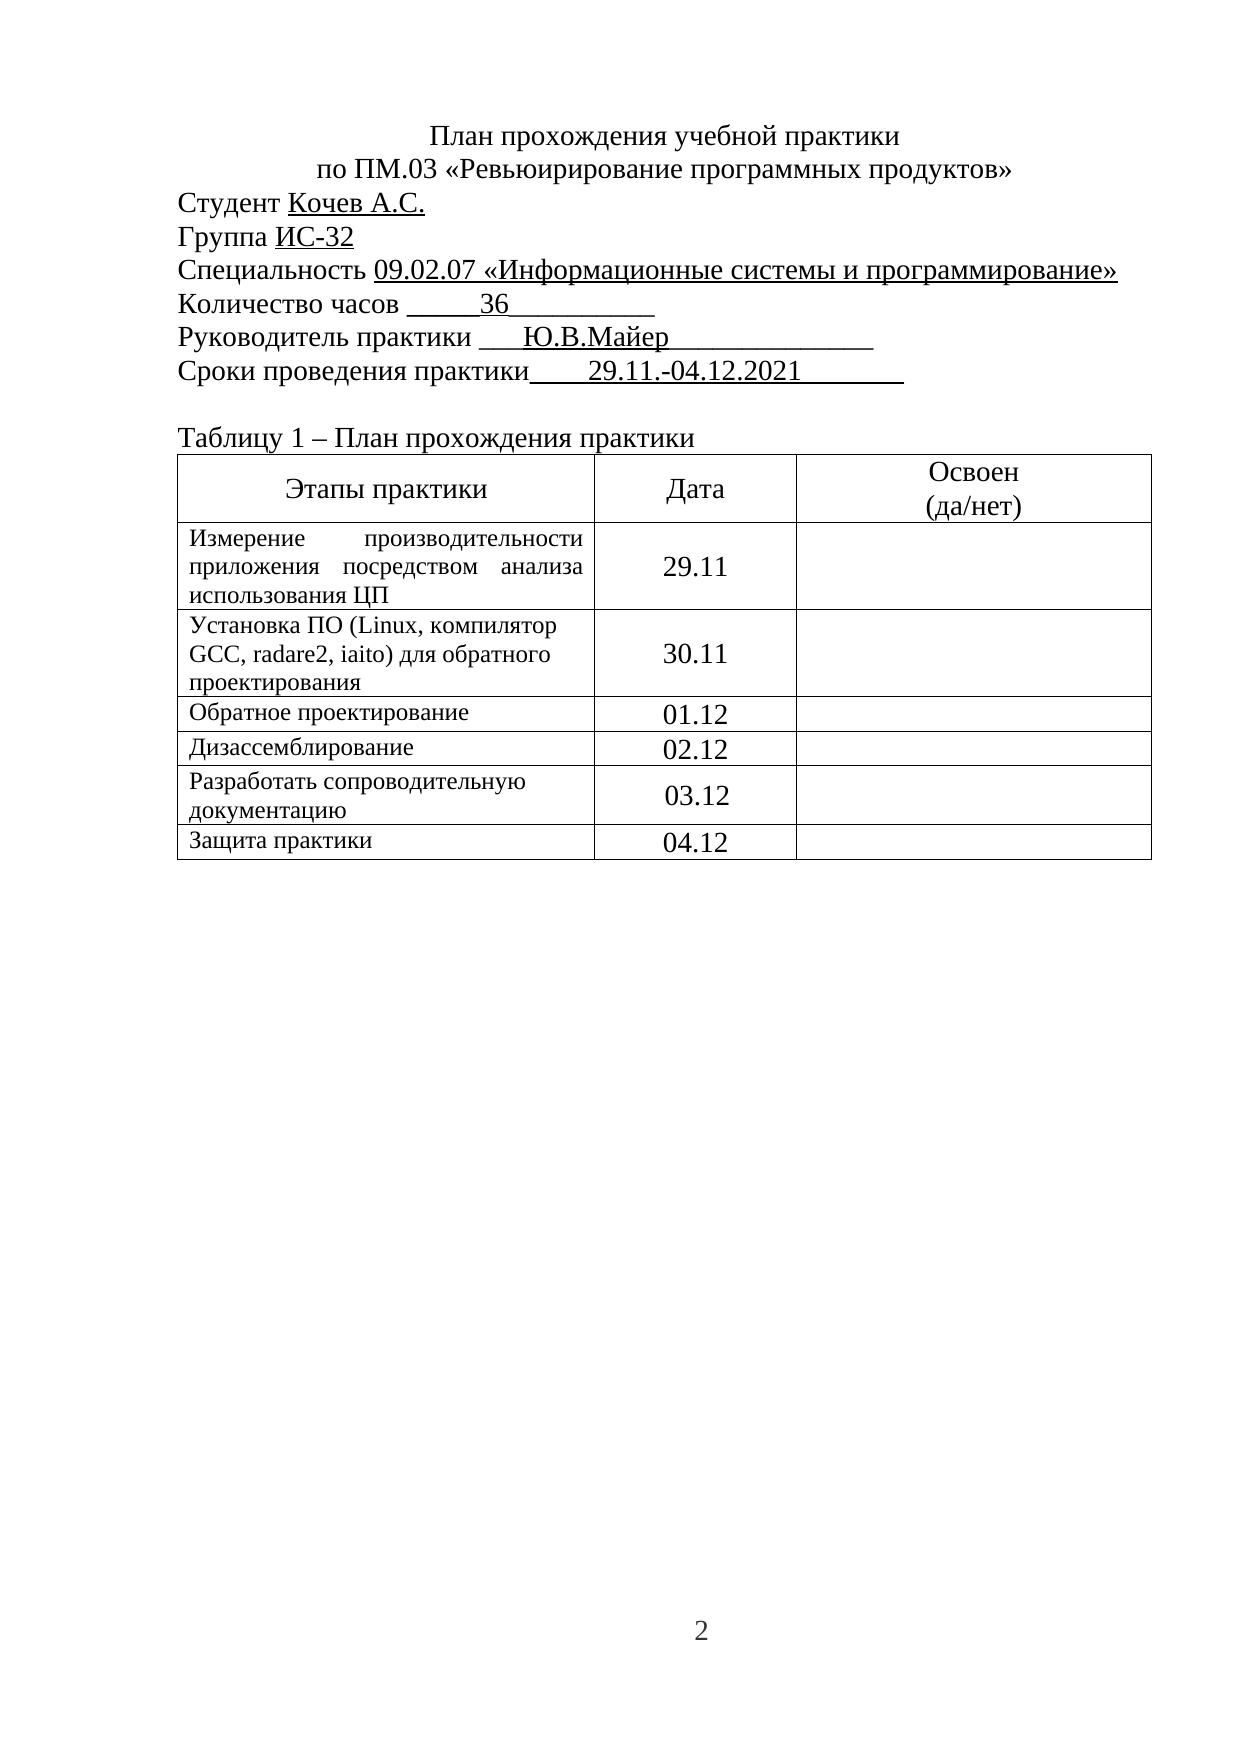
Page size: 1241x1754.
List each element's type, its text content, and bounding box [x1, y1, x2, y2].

table_header Дата [595, 455, 796, 522]
table_cell Дизассемблирование [178, 732, 594, 765]
table_cell [797, 732, 1151, 765]
table_cell 02.12 [595, 732, 796, 765]
table_cell 30.11 [595, 610, 796, 696]
table_cell Измерение производительности приложения посредством анализа использования ЦП [178, 523, 594, 609]
list План прохождения учебной практики [177, 118, 1152, 152]
table_cell 29.11 [595, 523, 796, 609]
table_cell Разработать сопроводительную документацию [178, 766, 594, 824]
table_cell [797, 697, 1151, 731]
list Группа ИС-32 [177, 219, 1152, 252]
list по ПМ.03 «Ревьюирирование программных продуктов» [177, 152, 1152, 185]
table_header Этапы практики [178, 455, 594, 522]
list Специальность 09.02.07 «Информационные системы и программирование» [177, 252, 1152, 286]
table_header Освоен (да/нет) [797, 455, 1151, 522]
list Количество часов _____36__________ [177, 286, 1152, 319]
table_cell 01.12 [595, 697, 796, 731]
table_cell [797, 766, 1151, 824]
list Руководитель практики ___Ю.В.Майер______________ [177, 319, 1152, 353]
table_cell Обратное проектирование [178, 697, 594, 731]
table_cell [797, 825, 1151, 858]
table_cell Защита практики [178, 825, 594, 858]
list Студент Кочев А.С. [177, 185, 1152, 219]
list Таблицу 1 – План прохождения практики [177, 420, 1152, 453]
table_cell 03.12 [595, 766, 796, 824]
list Сроки проведения практики____29.11.-04.12.2021_______ [177, 353, 1152, 386]
table_cell [797, 610, 1151, 696]
table_cell Установка ПО (Linux, компилятор GCC, radare2, iaito) для обратного проектирования [178, 610, 594, 696]
table_cell 04.12 [595, 825, 796, 858]
table_cell [797, 523, 1151, 609]
